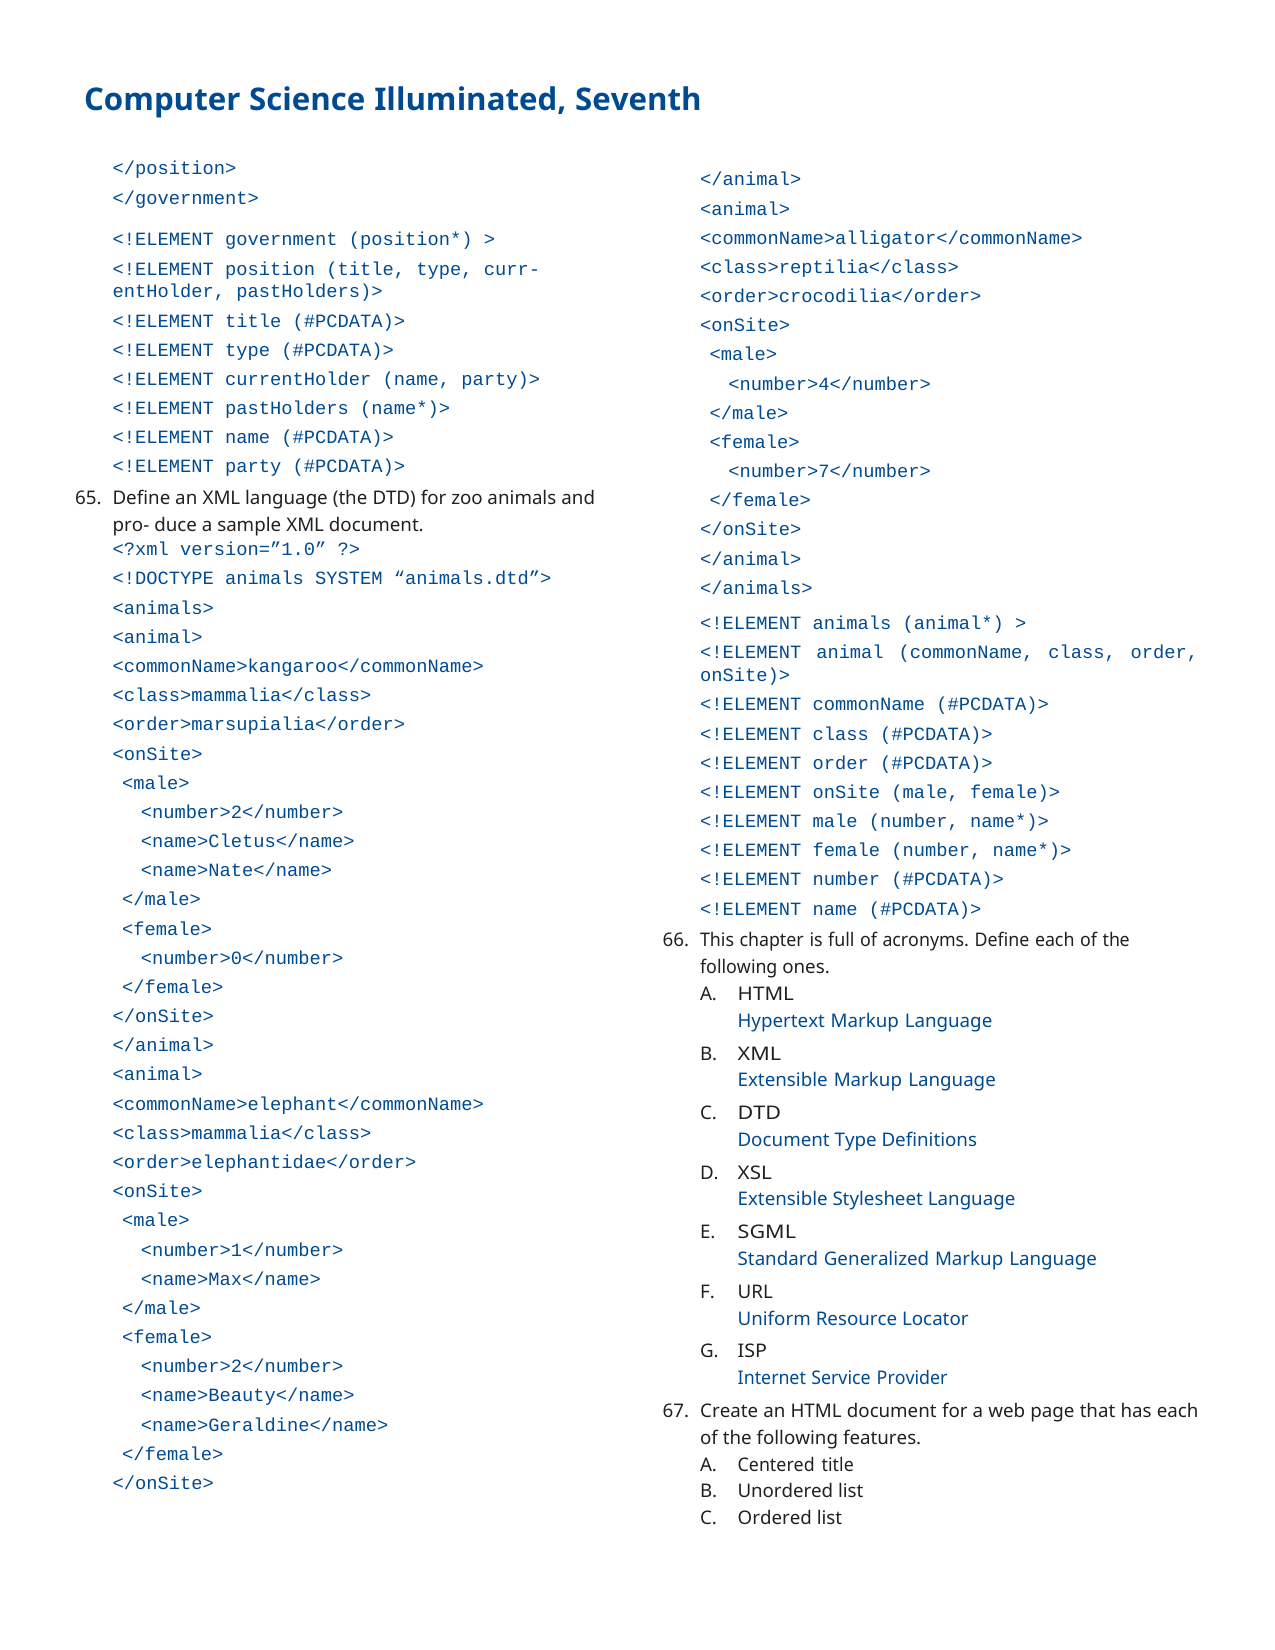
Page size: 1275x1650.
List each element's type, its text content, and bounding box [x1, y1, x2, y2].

text <animals> [112, 598, 612, 620]
text </animal> [112, 1036, 612, 1057]
list DTD [700, 1099, 1275, 1125]
text </onSite> [700, 520, 1275, 541]
text <!ELEMENT commonName (#PCDATA)> [700, 695, 1275, 716]
list ISP [700, 1338, 1275, 1363]
text <!ELEMENT name (#PCDATA)> [700, 899, 1275, 921]
text <!ELEMENT government (position*) > [112, 230, 612, 251]
text Document Type Definitions [737, 1126, 1275, 1152]
text <name>Cletus</name> [141, 832, 612, 853]
text <female> [122, 919, 612, 941]
text <animal> [112, 1065, 612, 1086]
text </government> [112, 188, 612, 210]
text Standard Generalized Markup Language [737, 1245, 1275, 1271]
text <female> [122, 1328, 612, 1349]
text <number>1</number> [141, 1240, 612, 1262]
list Unordered list [700, 1478, 1275, 1503]
text <male> [122, 773, 612, 795]
text </female> [709, 491, 1275, 512]
text Extensible Stylesheet Language [737, 1186, 1275, 1211]
text <!ELEMENT name (#PCDATA)> [112, 428, 612, 449]
text <number>7</number> [728, 462, 1275, 483]
list Create an HTML document for a web page that has each of the following features. [662, 1397, 1200, 1449]
text <commonName>kangaroo</commonName> [112, 657, 612, 678]
text <name>Geraldine</name> [141, 1415, 612, 1437]
text <!ELEMENT male (number, name*)> [700, 812, 1275, 833]
text <animal> [112, 628, 612, 649]
text </female> [122, 978, 612, 999]
list HTML [700, 980, 1275, 1006]
text <!ELEMENT onSite (male, female)> [700, 783, 1275, 804]
text <name>Nate</name> [141, 861, 612, 882]
text </animal> [700, 170, 1275, 191]
text <onSite> [700, 316, 1275, 337]
text <!ELEMENT position (title, type, curr- entHolder, pastHolders)> [112, 259, 542, 303]
text Extensible Markup Language [737, 1066, 1275, 1092]
text <onSite> [112, 1182, 612, 1203]
text <order>marsupialia</order> [112, 715, 612, 736]
text <animal> [700, 199, 1275, 221]
text </female> [122, 1444, 612, 1466]
text <class>reptilia</class> [700, 258, 1275, 279]
text <class>mammalia</class> [112, 686, 612, 707]
text <class>mammalia</class> [112, 1123, 612, 1145]
text <number>2</number> [141, 1357, 612, 1378]
text <!ELEMENT order (#PCDATA)> [700, 753, 1275, 775]
list XML [700, 1040, 1275, 1065]
text </male> [122, 1299, 612, 1320]
list Define an XML language (the DTD) for zoo animals and pro- duce a sample XML document. [75, 484, 612, 537]
text <number>4</number> [728, 374, 1275, 396]
list Centered title [700, 1451, 1275, 1476]
text <!ELEMENT pastHolders (name*)> [112, 399, 612, 420]
text <!ELEMENT type (#PCDATA)> [112, 341, 612, 362]
text <!ELEMENT animal (commonName, class, order, onSite)> [700, 643, 1200, 687]
text <male> [122, 1211, 612, 1232]
text </onSite> [112, 1007, 612, 1028]
text </position> [112, 159, 612, 180]
list XSL [700, 1159, 1275, 1184]
text </animals> [700, 578, 1275, 600]
text <number>2</number> [141, 803, 612, 824]
list URL [700, 1278, 1275, 1304]
text <female> [709, 433, 1275, 454]
text <commonName>elephant</commonName> [112, 1094, 612, 1116]
list Ordered list [700, 1504, 1275, 1530]
text <!ELEMENT animals (animal*) > [700, 614, 1275, 635]
text <!ELEMENT title (#PCDATA)> [112, 311, 612, 333]
text <!ELEMENT currentHolder (name, party)> [112, 370, 612, 391]
text <!DOCTYPE animals SYSTEM “animals.dtd”> [112, 569, 612, 590]
text <onSite> [112, 744, 612, 766]
text <commonName>alligator</commonName> [700, 228, 1275, 250]
text Hypertext Markup Language [737, 1007, 1275, 1032]
text </male> [122, 890, 612, 911]
text <!ELEMENT female (number, name*)> [700, 841, 1275, 862]
list SGML [700, 1218, 1275, 1244]
text <name>Beauty</name> [141, 1386, 612, 1407]
text </male> [709, 403, 1275, 425]
text <number>0</number> [141, 948, 612, 970]
text <name>Max</name> [141, 1269, 612, 1291]
text Uniform Resource Locator [737, 1305, 1275, 1330]
text </animal> [700, 549, 1275, 571]
text <male> [709, 345, 1275, 366]
text Internet Service Provider [737, 1364, 1275, 1390]
text <!ELEMENT class (#PCDATA)> [700, 724, 1275, 746]
text </onSite> [112, 1474, 612, 1495]
text <order>elephantidae</order> [112, 1153, 612, 1174]
text <!ELEMENT party (#PCDATA)> [112, 457, 612, 478]
text <order>crocodilia</order> [700, 287, 1275, 308]
list This chapter is full of acronyms. Define each of the following ones. [662, 927, 1200, 979]
text <!ELEMENT number (#PCDATA)> [700, 870, 1275, 891]
text <?xml version=”1.0” ?> [112, 540, 612, 561]
